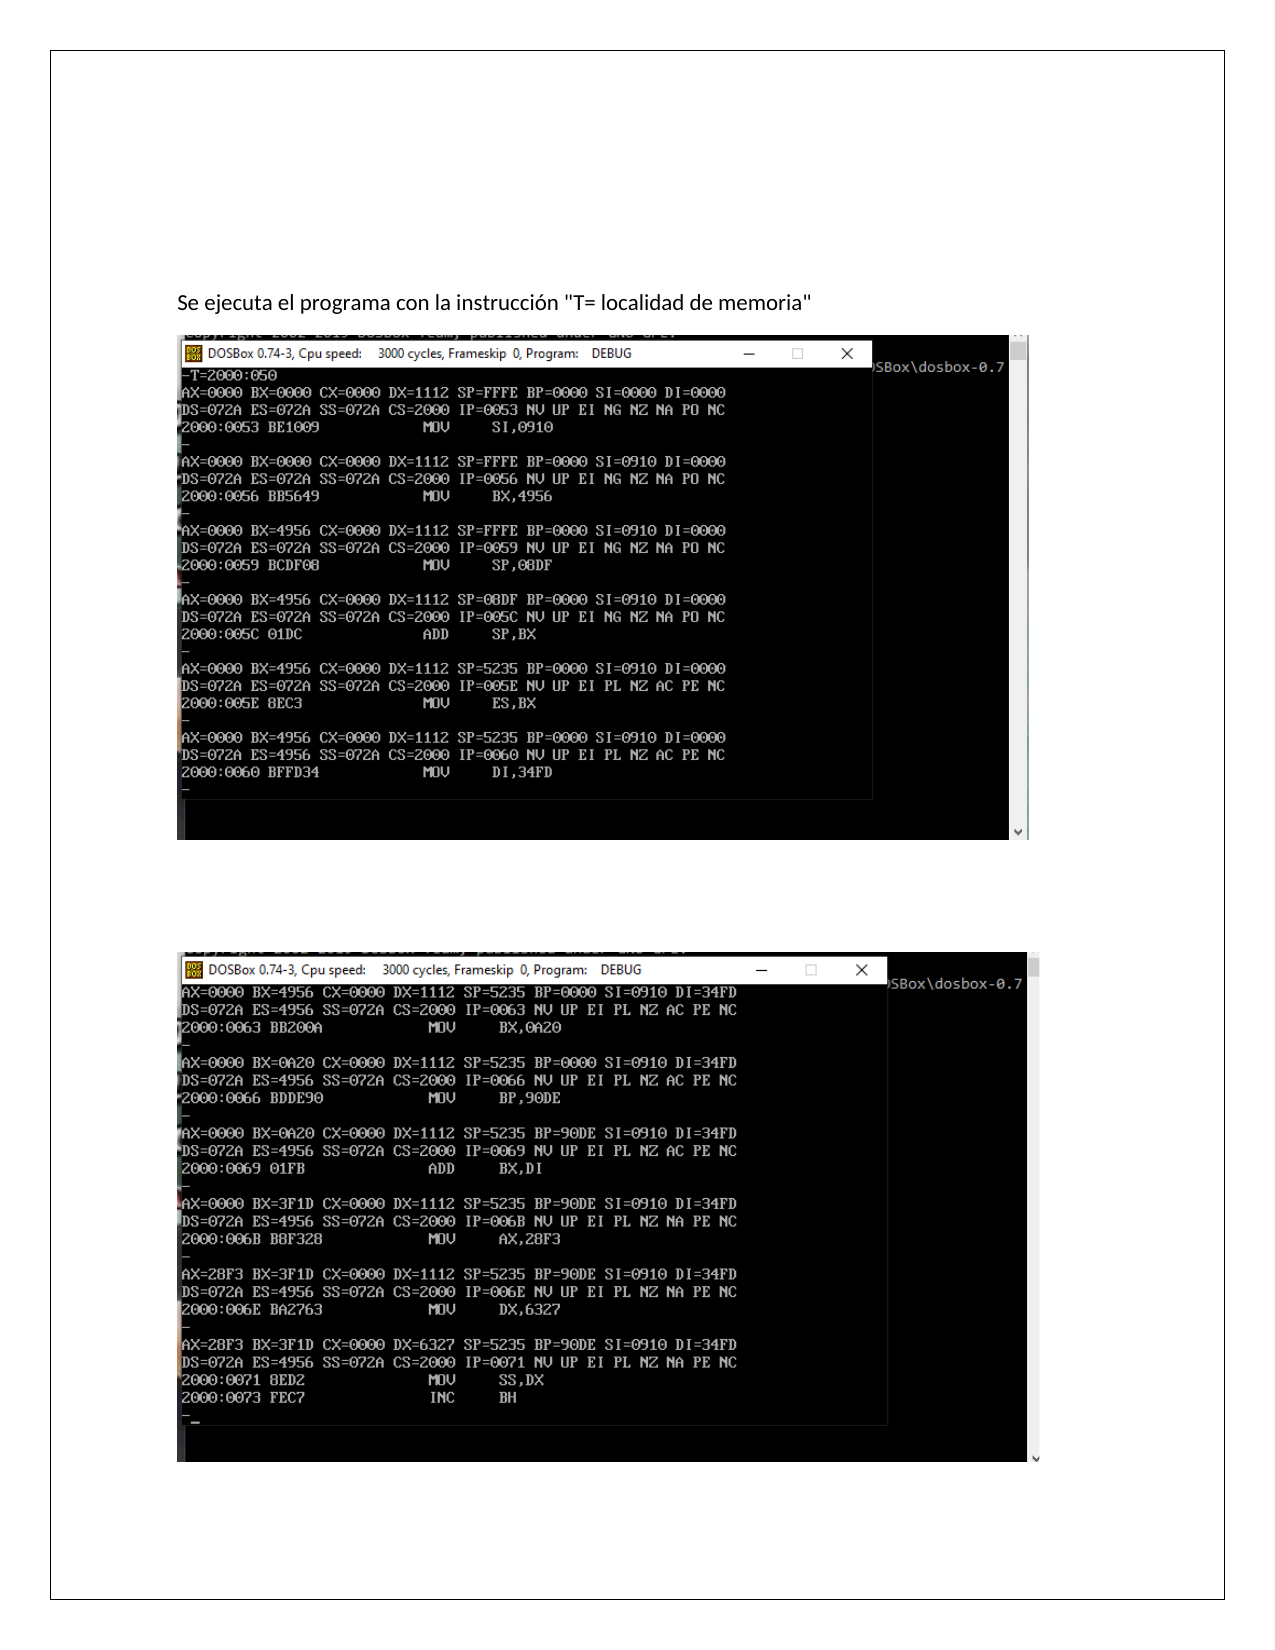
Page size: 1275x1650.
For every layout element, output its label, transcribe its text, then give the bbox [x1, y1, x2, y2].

picture [177, 952, 1040, 1462]
text Se ejecuta el programa con la instrucción "T= localidad de memoria" [177, 288, 1098, 316]
picture [177, 335, 1029, 840]
